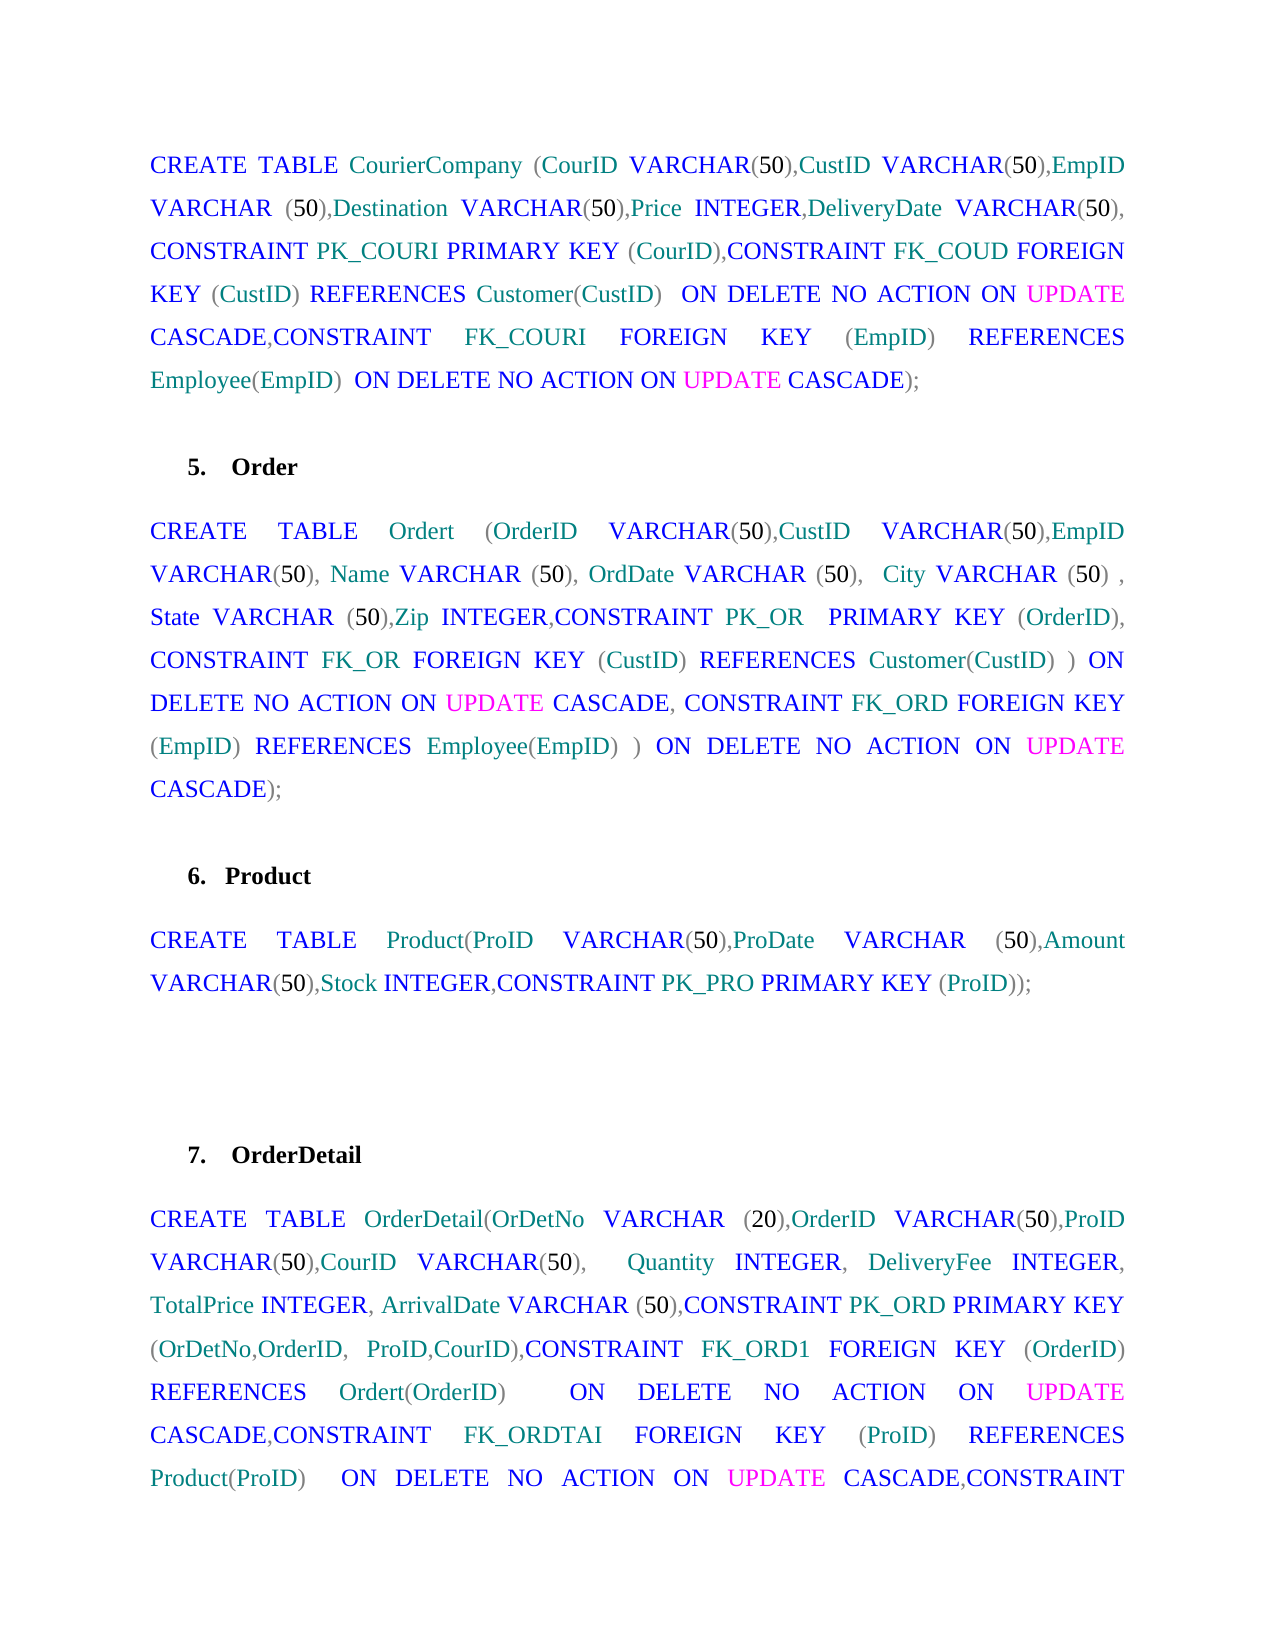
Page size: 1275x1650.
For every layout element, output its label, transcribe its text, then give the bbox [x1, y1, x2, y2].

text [150, 1204, 1125, 1492]
text CREATE TABLE CourierCompany (CourID VARCHAR(50),CustID VARCHAR(50),EmpID VARCHAR (50),Destination VARCHAR(50),Price INTEGER,DeliveryDate VARCHAR(50), CONSTRAINT PK_COURI PRIMARY KEY (CourID),CONSTRAINT FK_COUD FOREIGN KEY (CustID) REFERENCES Customer(CustID) ON DELETE NO ACTION ON UPDATE CASCADE,CONSTRAINT FK_COURI FOREIGN KEY (EmpID) REFERENCES Employee(EmpID) ON DELETE NO ACTION ON UPDATE CASCADE); [150, 150, 1125, 394]
list Product [187, 861, 1125, 889]
text CREATE TABLE Ordert (OrderID VARCHAR(50),CustID VARCHAR(50),EmpID VARCHAR(50), Name VARCHAR (50), OrdDate VARCHAR (50), City VARCHAR (50) , State VARCHAR (50),Zip INTEGER,CONSTRAINT PK_OR PRIMARY KEY (OrderID), CONSTRAINT FK_OR FOREIGN KEY (CustID) REFERENCES Customer(CustID) ) ON DELETE NO ACTION ON UPDATE CASCADE, CONSTRAINT FK_ORD FOREIGN KEY (EmpID) REFERENCES Employee(EmpID) ) ON DELETE NO ACTION ON UPDATE CASCADE); [150, 516, 1125, 803]
list OrderDetail [187, 1140, 1125, 1169]
list Order [187, 452, 1125, 481]
text CREATE TABLE Product(ProID VARCHAR(50),ProDate VARCHAR (50),Amount VARCHAR(50),Stock INTEGER,CONSTRAINT PK_PRO PRIMARY KEY (ProID)); [150, 925, 1125, 997]
